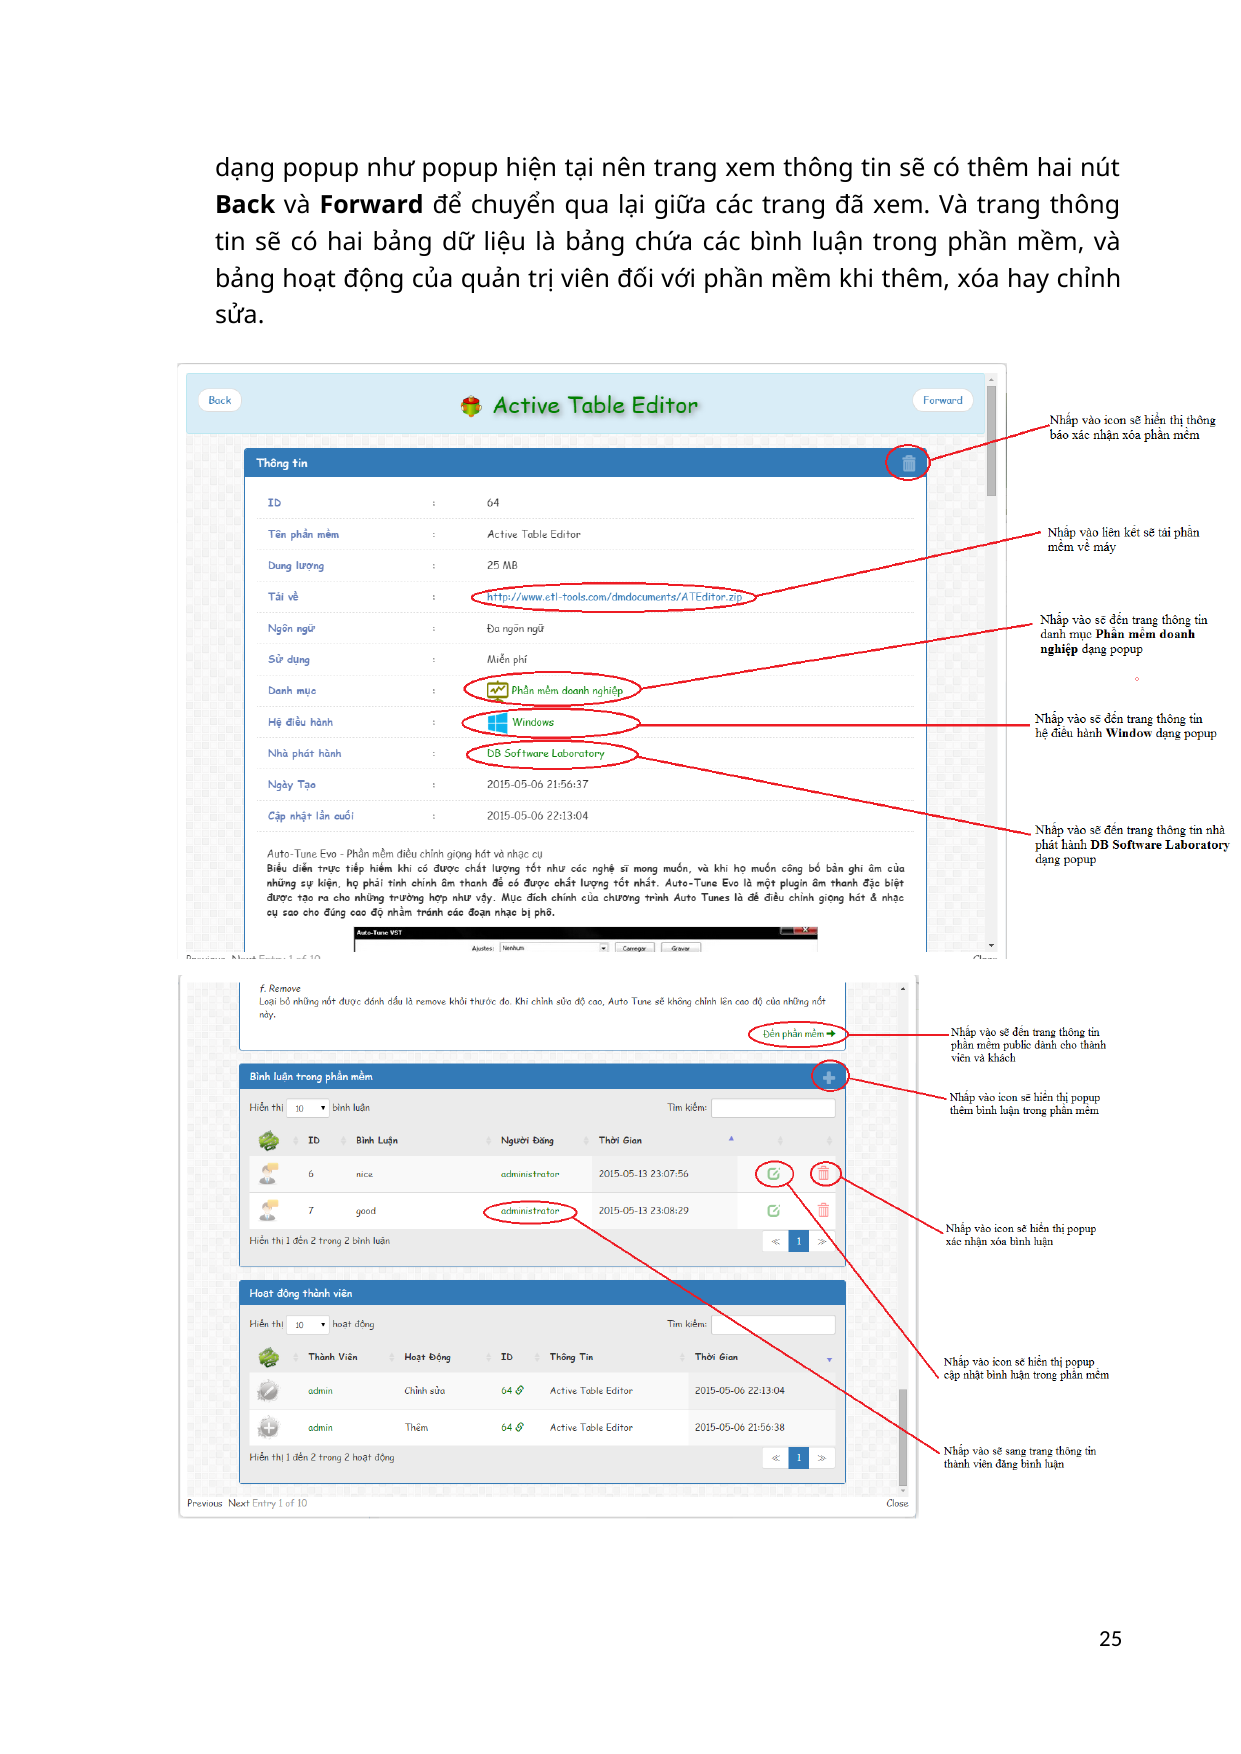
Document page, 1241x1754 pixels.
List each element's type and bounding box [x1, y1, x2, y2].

list [177, 150, 1122, 331]
picture [177, 346, 1234, 959]
picture [177, 972, 1116, 1519]
